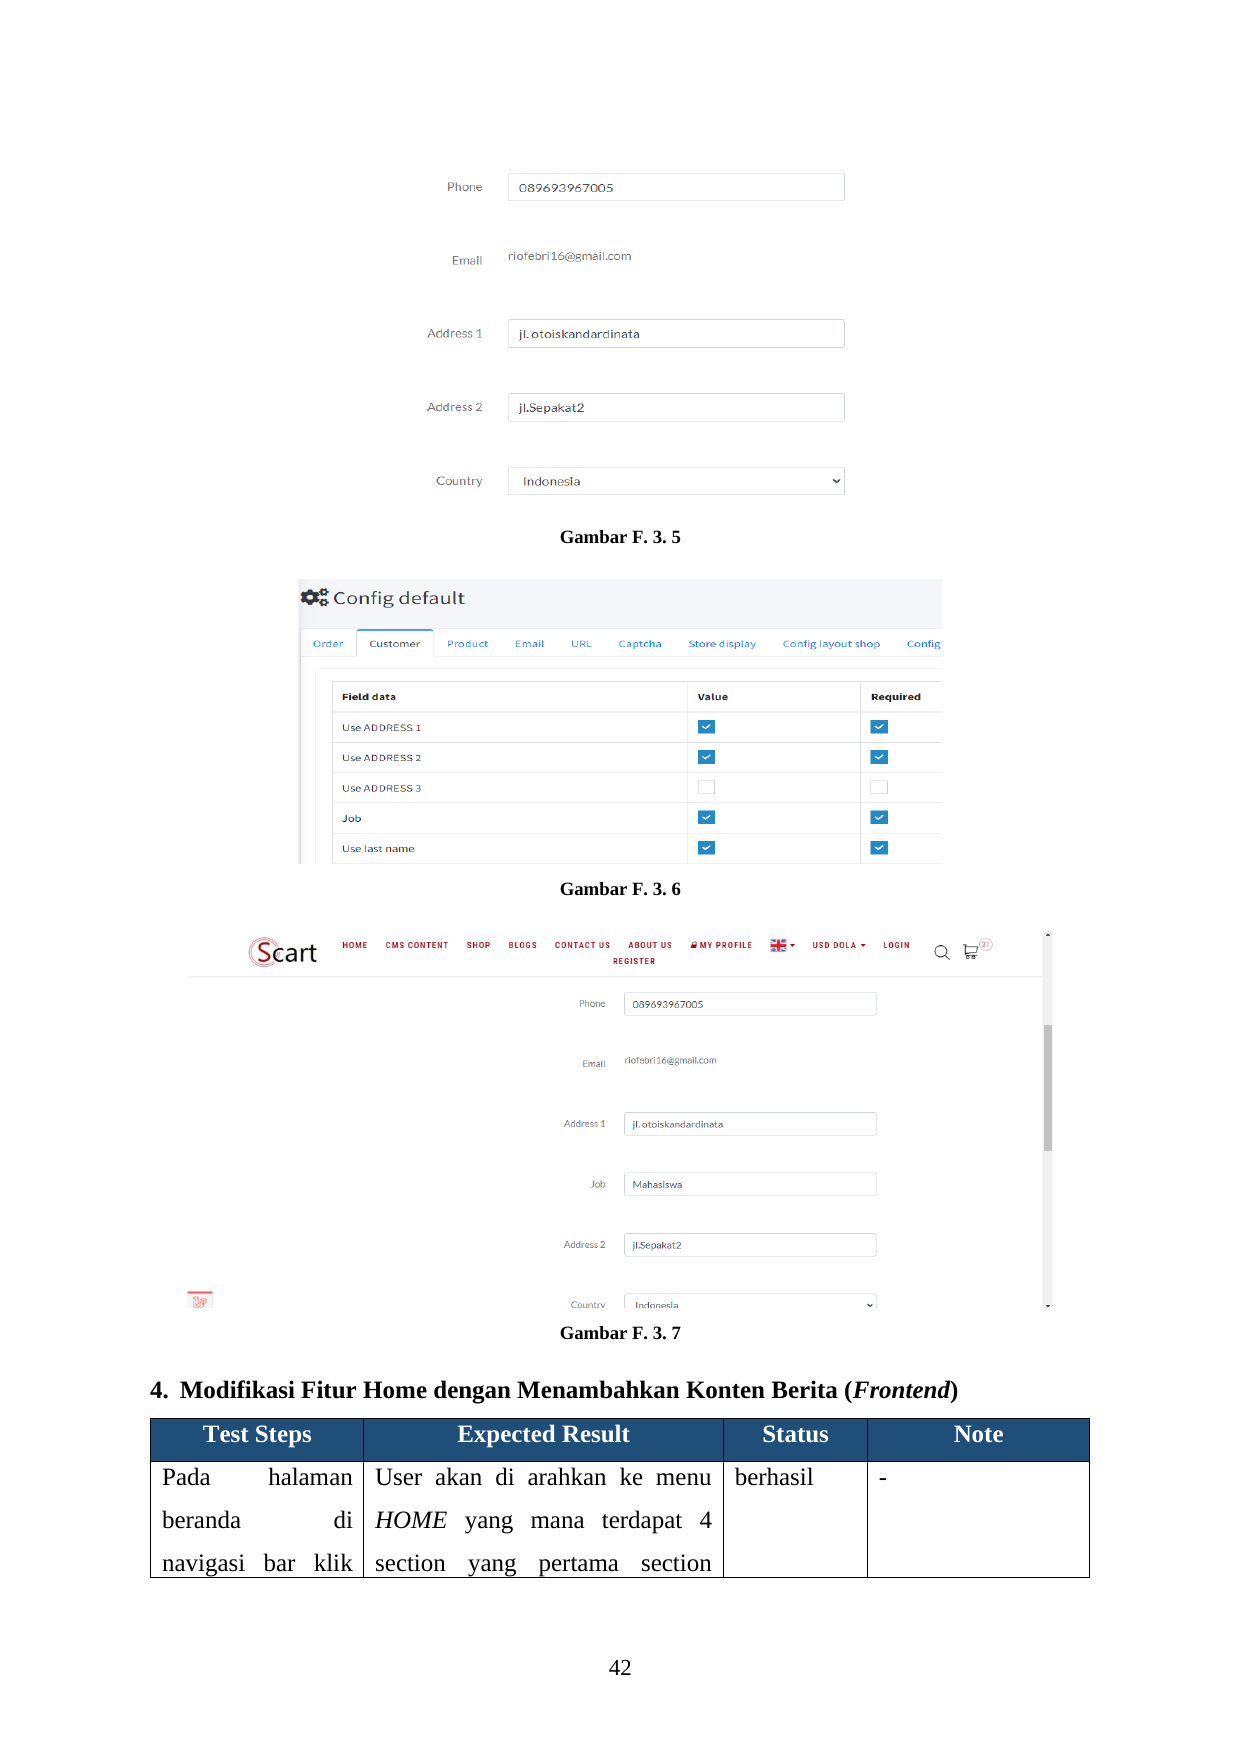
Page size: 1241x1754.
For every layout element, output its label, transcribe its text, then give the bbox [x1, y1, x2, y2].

text Gambar F. 3. 6 [150, 878, 1090, 899]
table_header Expected Result [364, 1419, 723, 1461]
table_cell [364, 1462, 723, 1577]
picture [187, 931, 1053, 1308]
table_header Note [868, 1419, 1089, 1461]
table_cell - [868, 1462, 1089, 1577]
text Gambar F. 3. 5 [150, 526, 1090, 548]
picture [298, 579, 942, 864]
subtitle Modifikasi Fitur Home dengan Menambahkan Konten Berita (Frontend) [150, 1375, 1090, 1404]
table_header Status [724, 1419, 867, 1461]
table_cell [151, 1462, 363, 1577]
picture [363, 150, 877, 513]
table_cell berhasil [724, 1462, 867, 1577]
table_header Test Steps [151, 1419, 363, 1461]
text Gambar F. 3. 7 [150, 1322, 1090, 1343]
